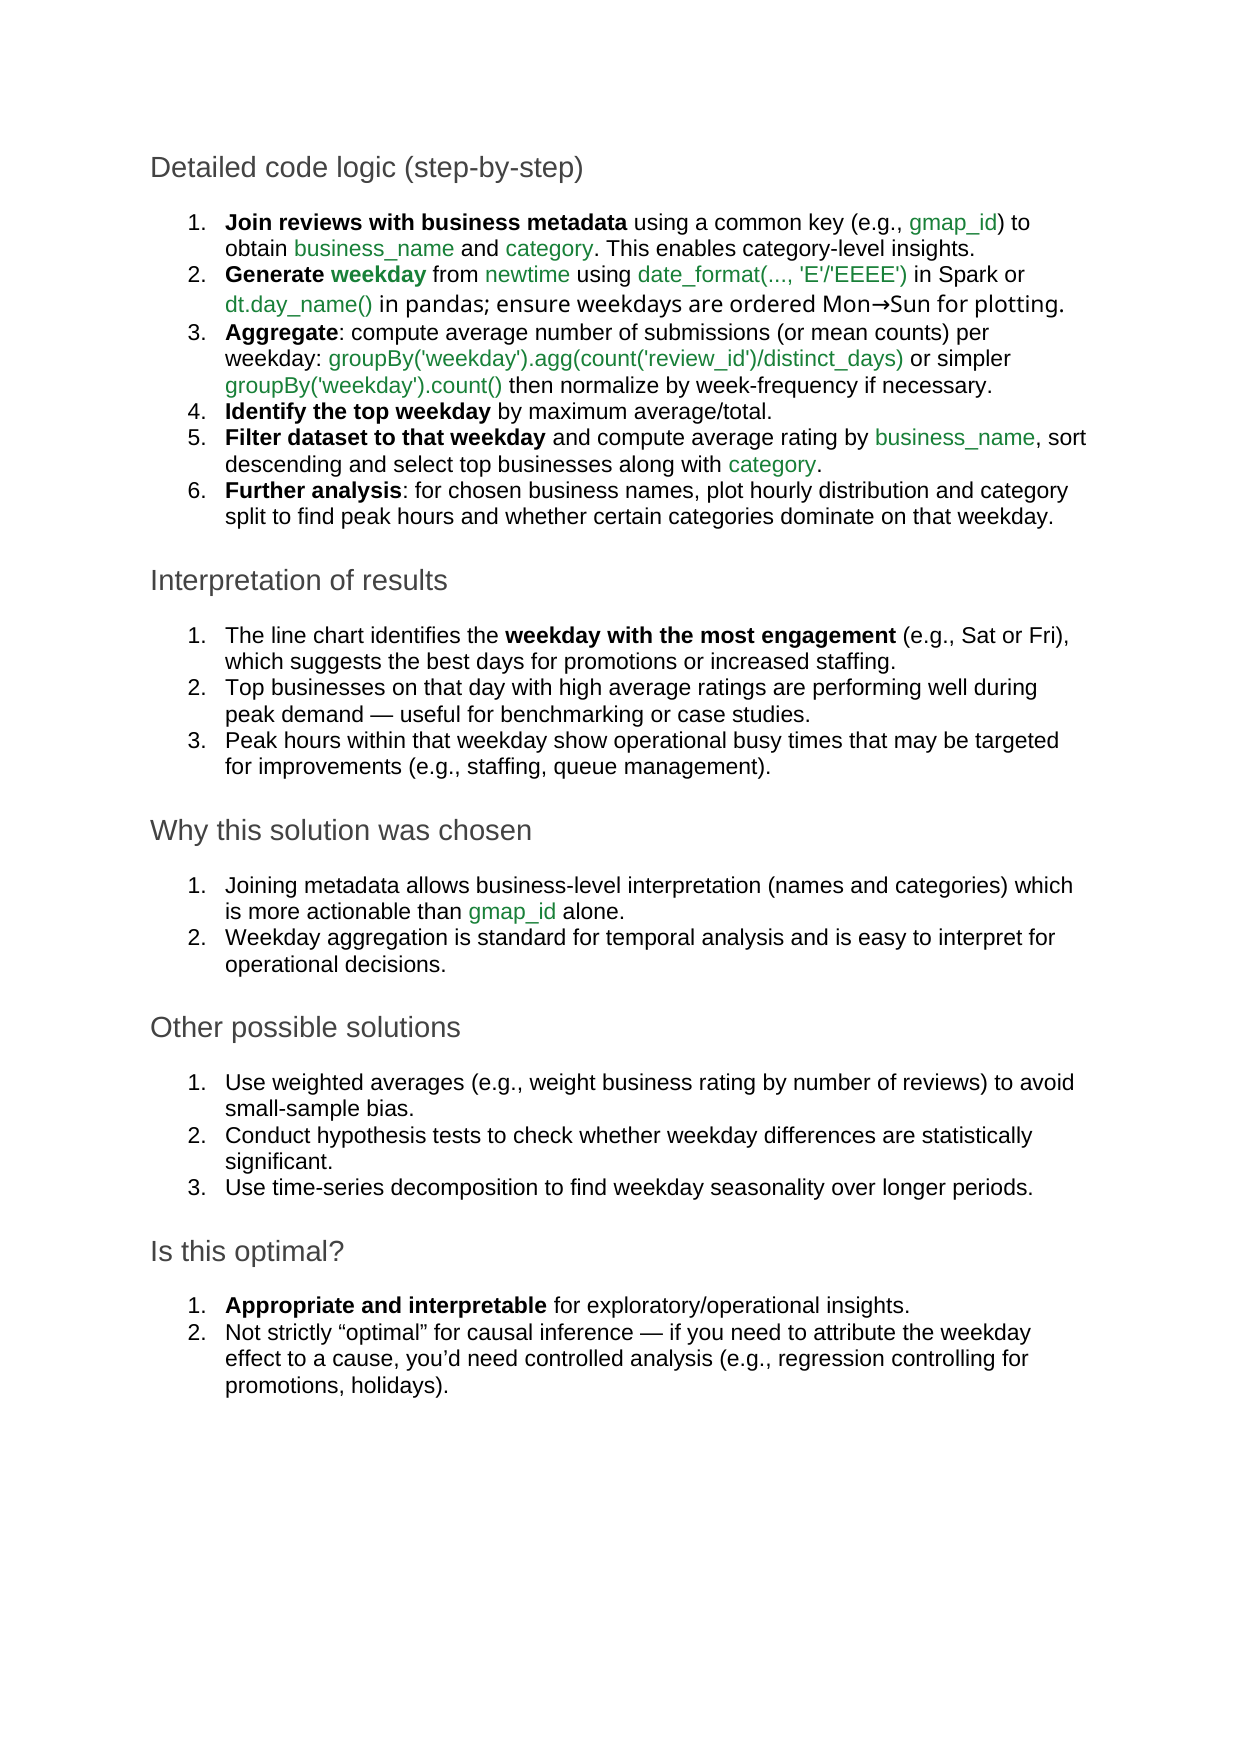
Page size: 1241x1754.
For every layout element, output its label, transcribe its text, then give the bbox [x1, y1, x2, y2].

subtitle Is this optimal? [150, 1234, 1090, 1267]
list Identify the top weekday by maximum average/total. [187, 398, 1090, 424]
list Appropriate and interpretable for exploratory/operational insights. [187, 1292, 1090, 1319]
subtitle Interpretation of results [150, 563, 1090, 597]
list Filter dataset to that weekday and compute average rating by business_name, sort descending and select top businesses along with category. [187, 424, 1090, 477]
list Joining metadata allows business-level interpretation (names and categories) which is more actionable than gmap_id alone. [187, 872, 1090, 924]
subtitle Detailed code logic (step-by-step) [150, 150, 1090, 183]
list Use weighted averages (e.g., weight business rating by number of reviews) to avoid small-sample bias. [187, 1069, 1090, 1122]
list Aggregate: compute average number of submissions (or mean counts) per weekday: groupBy('weekday').agg(count('review_id')/distinct_days) or simpler groupBy('weekday').count() then normalize by week-frequency if necessary. [187, 319, 1090, 398]
subtitle Other possible solutions [150, 1010, 1090, 1044]
list Top businesses on that day with high average ratings are performing well during peak demand — useful for benchmarking or case studies. [187, 674, 1090, 727]
list The line chart identifies the weekday with the most engagement (e.g., Sat or Fri), which suggests the best days for promotions or increased staffing. [187, 622, 1090, 674]
list Generate weekday from newtime using date_format(..., 'E'/'EEEE') in Spark or dt.day_name() in pandas; ensure weekdays are ordered Mon→Sun for plotting. [187, 261, 1090, 319]
list Join reviews with business metadata using a common key (e.g., gmap_id) to obtain business_name and category. This enables category-level insights. [187, 208, 1090, 261]
list Peak hours within that weekday show operational busy times that may be targeted for improvements (e.g., staffing, queue management). [187, 727, 1090, 780]
list Further analysis: for chosen business names, plot hourly distribution and category split to find peak hours and whether certain categories dominate on that weekday. [187, 477, 1090, 530]
list Conduct hypothesis tests to check whether weekday differences are statistically significant. [187, 1122, 1090, 1174]
list Weekday aggregation is standard for temporal analysis and is easy to interpret for operational decisions. [187, 924, 1090, 977]
subtitle Why this solution was chosen [150, 813, 1090, 847]
list Not strictly “optimal” for causal inference — if you need to attribute the weekday effect to a cause, you’d need controlled analysis (e.g., regression controlling for promotions, holidays). [187, 1319, 1090, 1398]
list Use time-series decomposition to find weekday seasonality over longer periods. [187, 1174, 1090, 1201]
